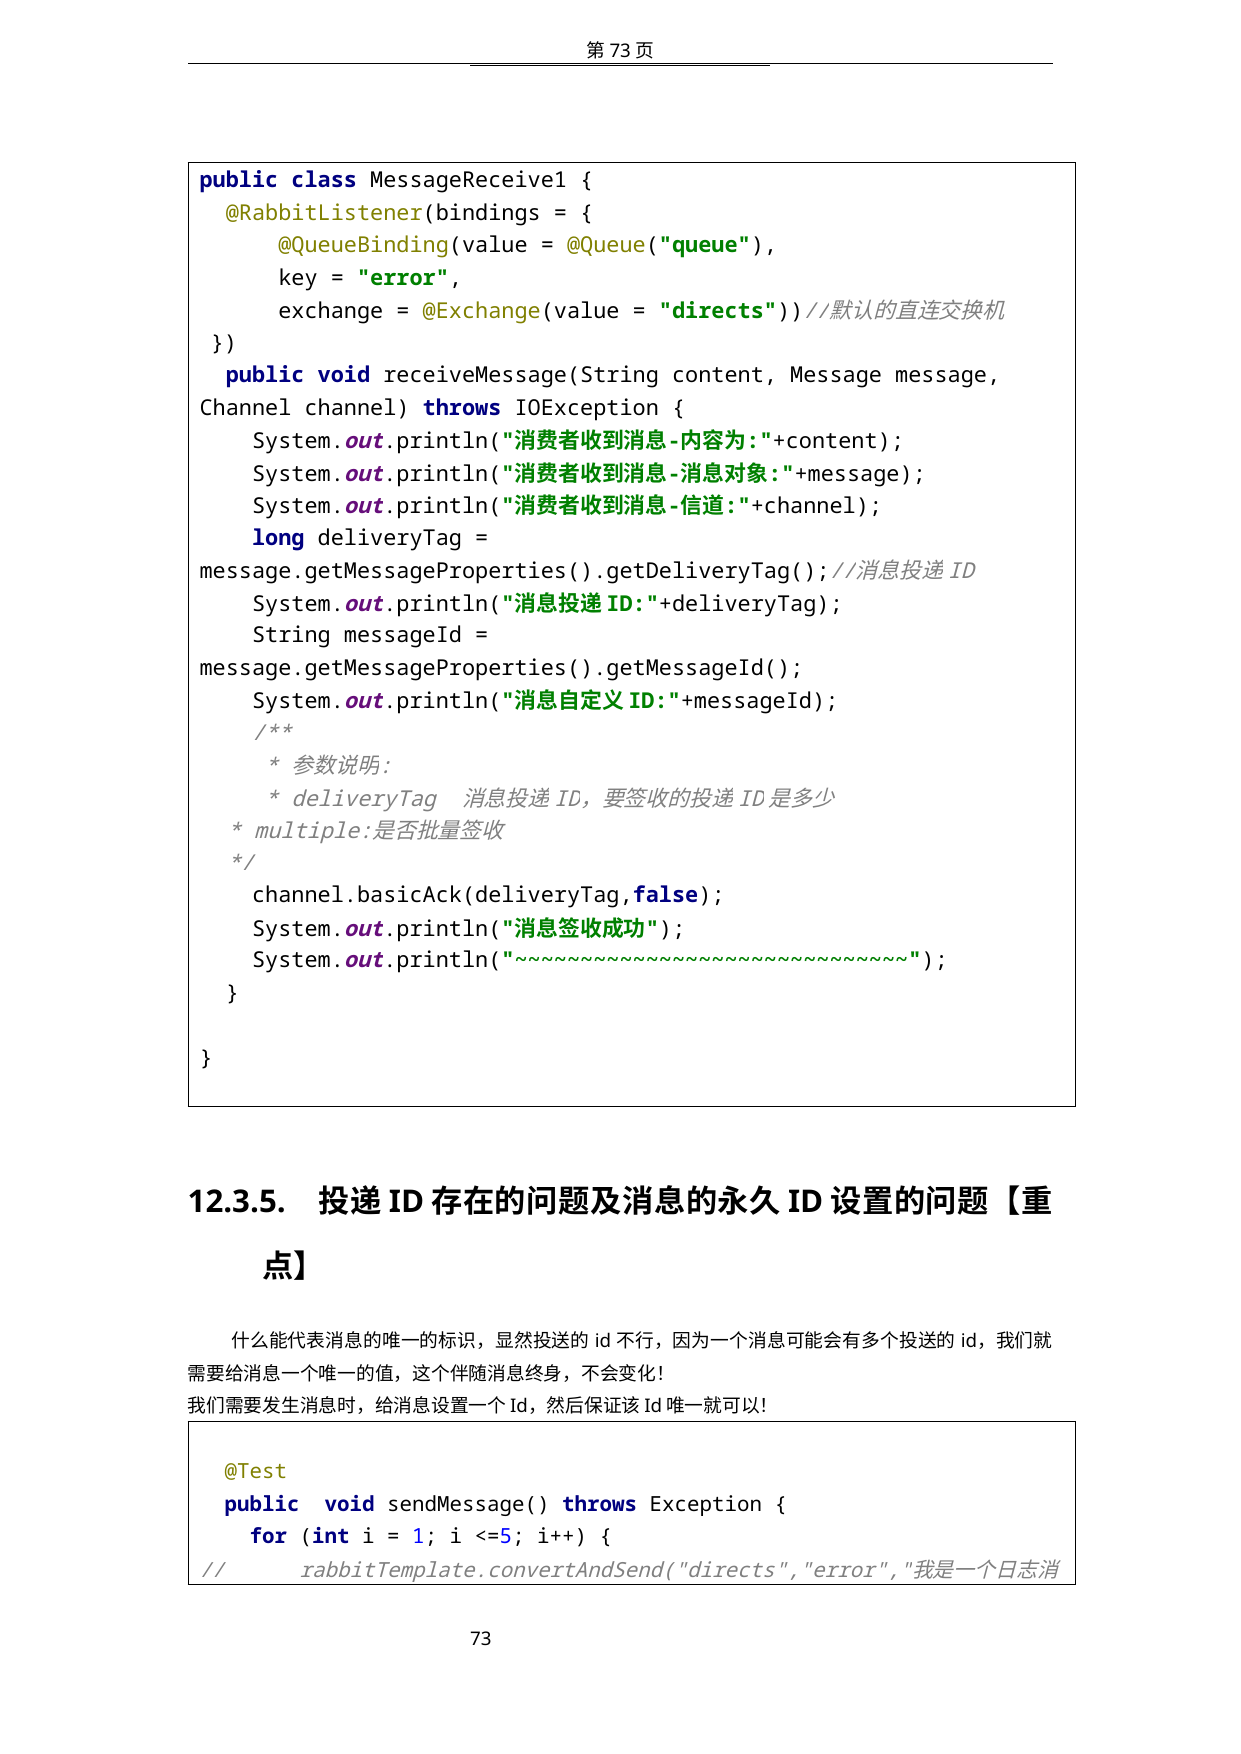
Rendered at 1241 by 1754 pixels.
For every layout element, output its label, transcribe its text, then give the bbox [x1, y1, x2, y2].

subtitle 投递ID存在的问题及消息的永久ID设置的问题【重点】 [187, 1166, 1053, 1296]
text 什么能代表消息的唯一的标识，显然投送的id 不行，因为一个消息可能会有多个投送的id，我们就需要给消息一个唯一的值，这个伴随消息终身，不会变化！ [187, 1323, 1053, 1388]
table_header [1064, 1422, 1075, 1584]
text 我们需要发生消息时，给消息设置一个Id，然后保证该Id唯一就可以！ [187, 1388, 1053, 1421]
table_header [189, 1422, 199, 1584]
